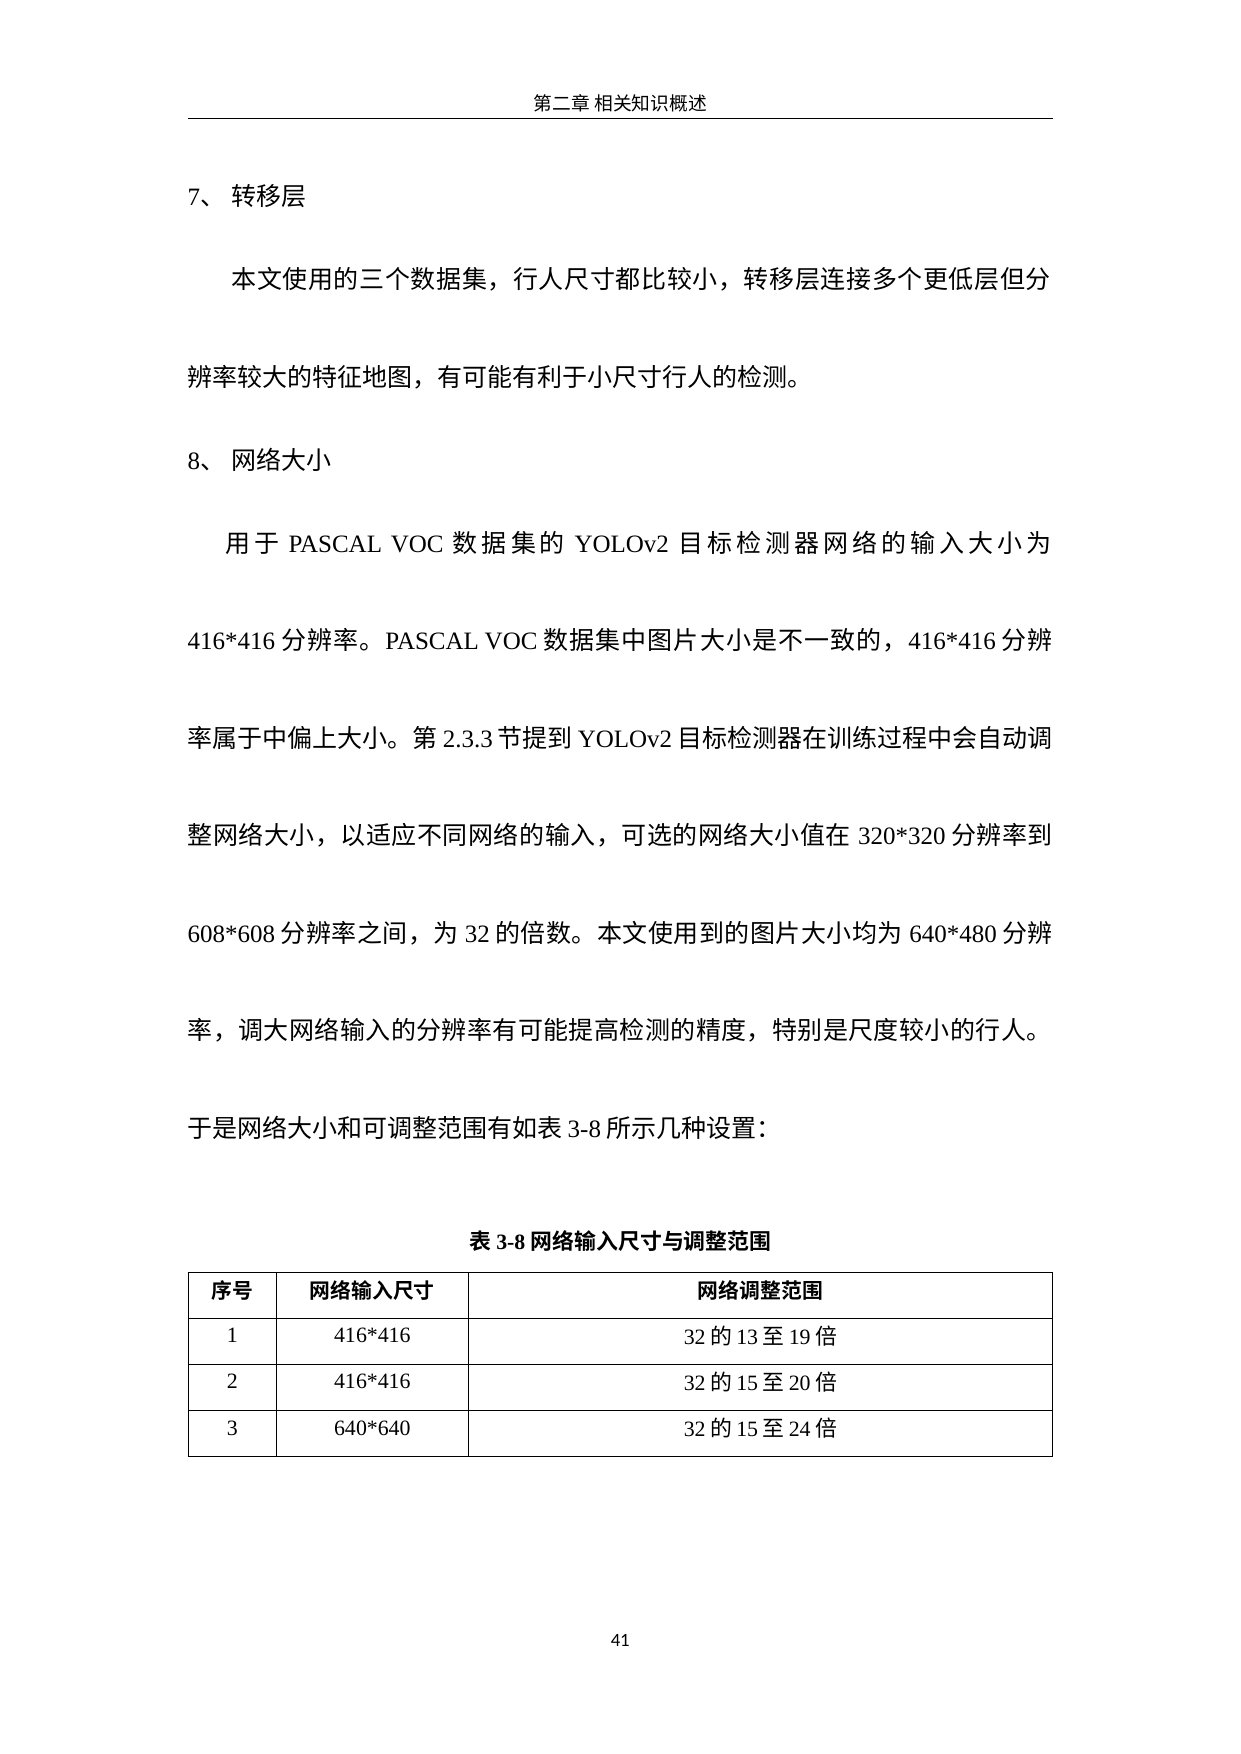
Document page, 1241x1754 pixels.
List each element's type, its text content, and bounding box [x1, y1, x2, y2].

text 用于PASCAL VOC数据集的YOLOv2目标检测器网络的输入大小为416*416分辨率。PASCAL VOC数据集中图片大小是不一致的，416*416分辨率属于中偏上大小。第2.3.3节提到YOLOv2目标检测器在训练过程中会自动调整网络大小，以适应不同网络的输入，可选的网络大小值在320*320分辨率到608*608分辨率之间，为32的倍数。本文使用到的图片大小均为640*480分辨率，调大网络输入的分辨率有可能提高检测的精度，特别是尺度较小的行人。于是网络大小和可调整范围有如表3-8所示几种设置： [187, 509, 1053, 1159]
table_cell 1 [189, 1319, 276, 1364]
table_header 序号 [189, 1273, 276, 1318]
table_cell 416*416 [277, 1319, 468, 1364]
table_header 网络输入尺寸 [277, 1273, 468, 1318]
table_cell 32的15至20倍 [469, 1365, 1052, 1410]
table_cell 3 [189, 1411, 276, 1456]
table_header 网络调整范围 [469, 1273, 1052, 1318]
table_cell 640*640 [277, 1411, 468, 1456]
table_cell 32的15至24倍 [469, 1411, 1052, 1456]
text 本文使用的三个数据集，行人尺寸都比较小，转移层连接多个更低层但分辨率较大的特征地图，有可能有利于小尺寸行人的检测。 [187, 245, 1053, 408]
table_cell 2 [189, 1365, 276, 1410]
list 转移层 [187, 162, 1053, 227]
table_cell 416*416 [277, 1365, 468, 1410]
text 表 3-8 网络输入尺寸与调整范围 [187, 1224, 1053, 1256]
list 网络大小 [187, 426, 1053, 491]
table_cell 32的13至19倍 [469, 1319, 1052, 1364]
